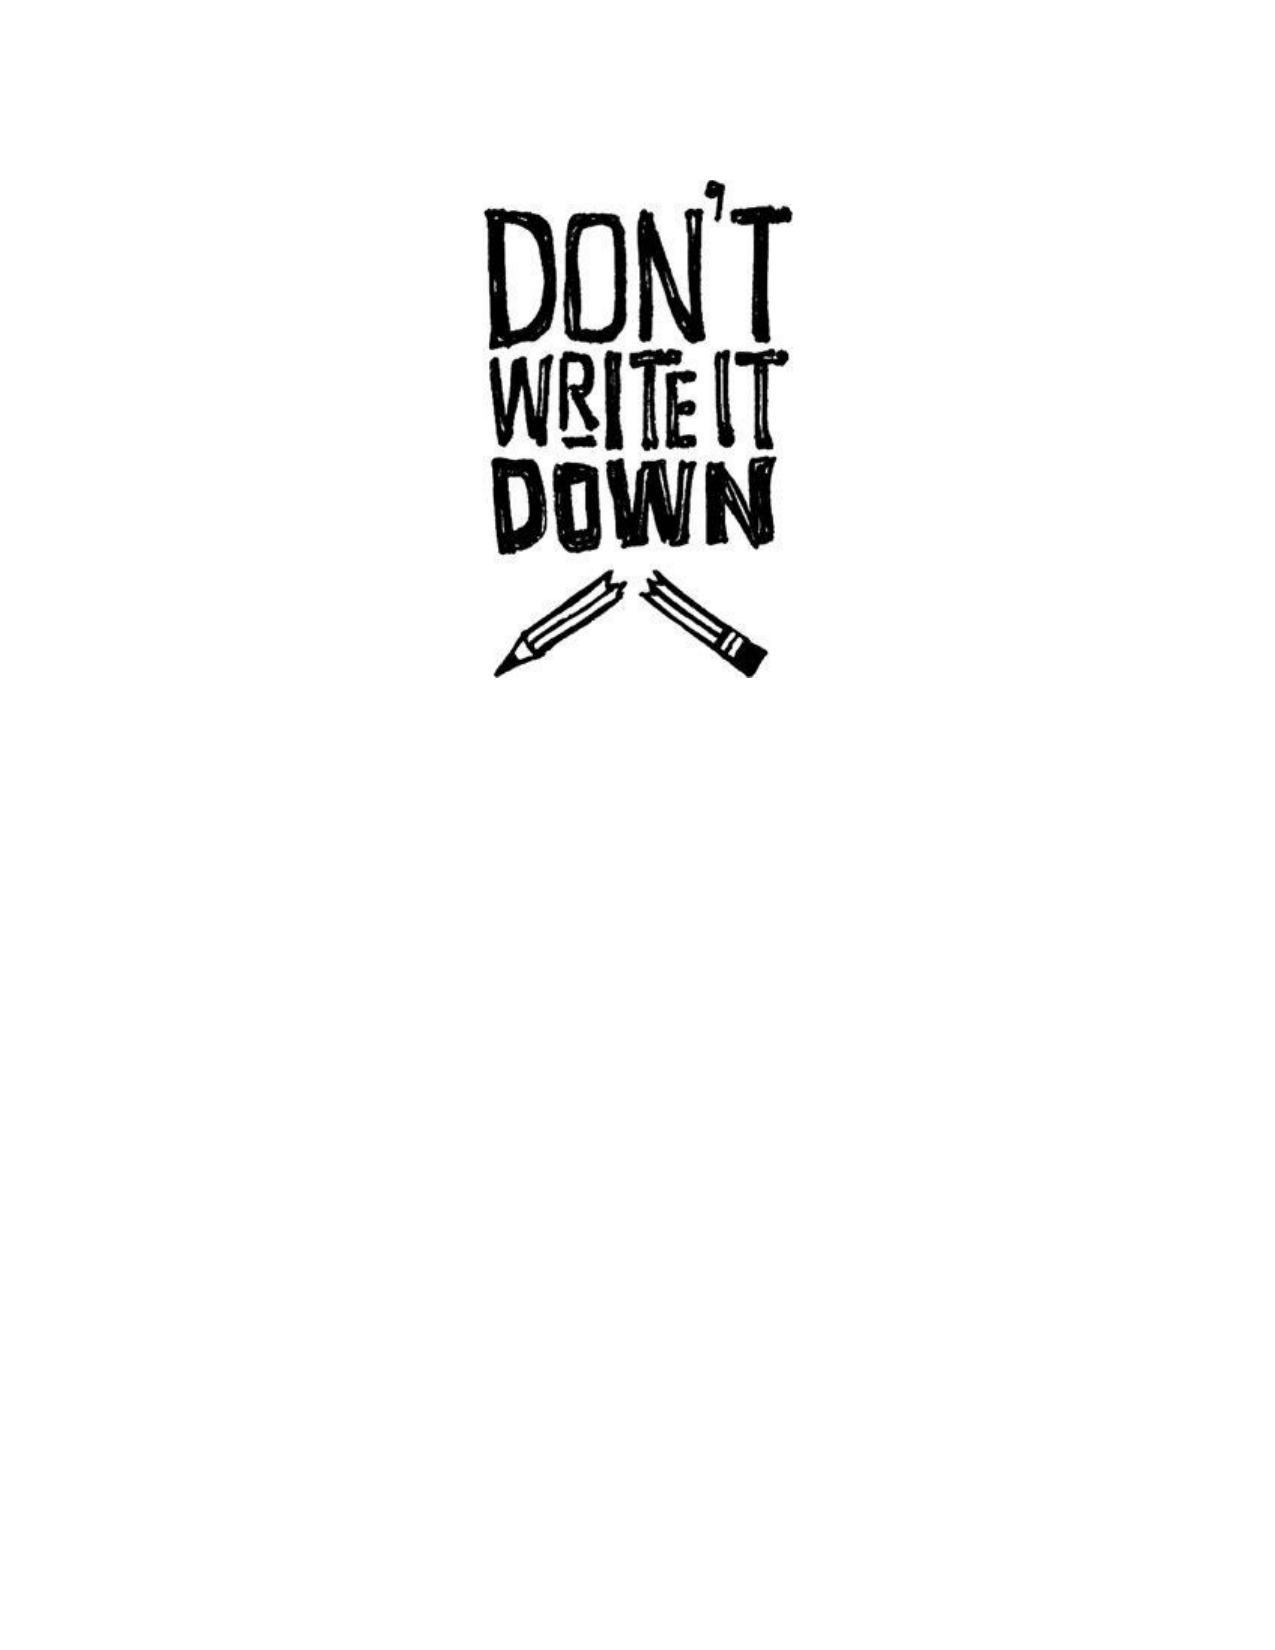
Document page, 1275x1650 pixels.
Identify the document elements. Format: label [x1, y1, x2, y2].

picture [482, 180, 793, 678]
